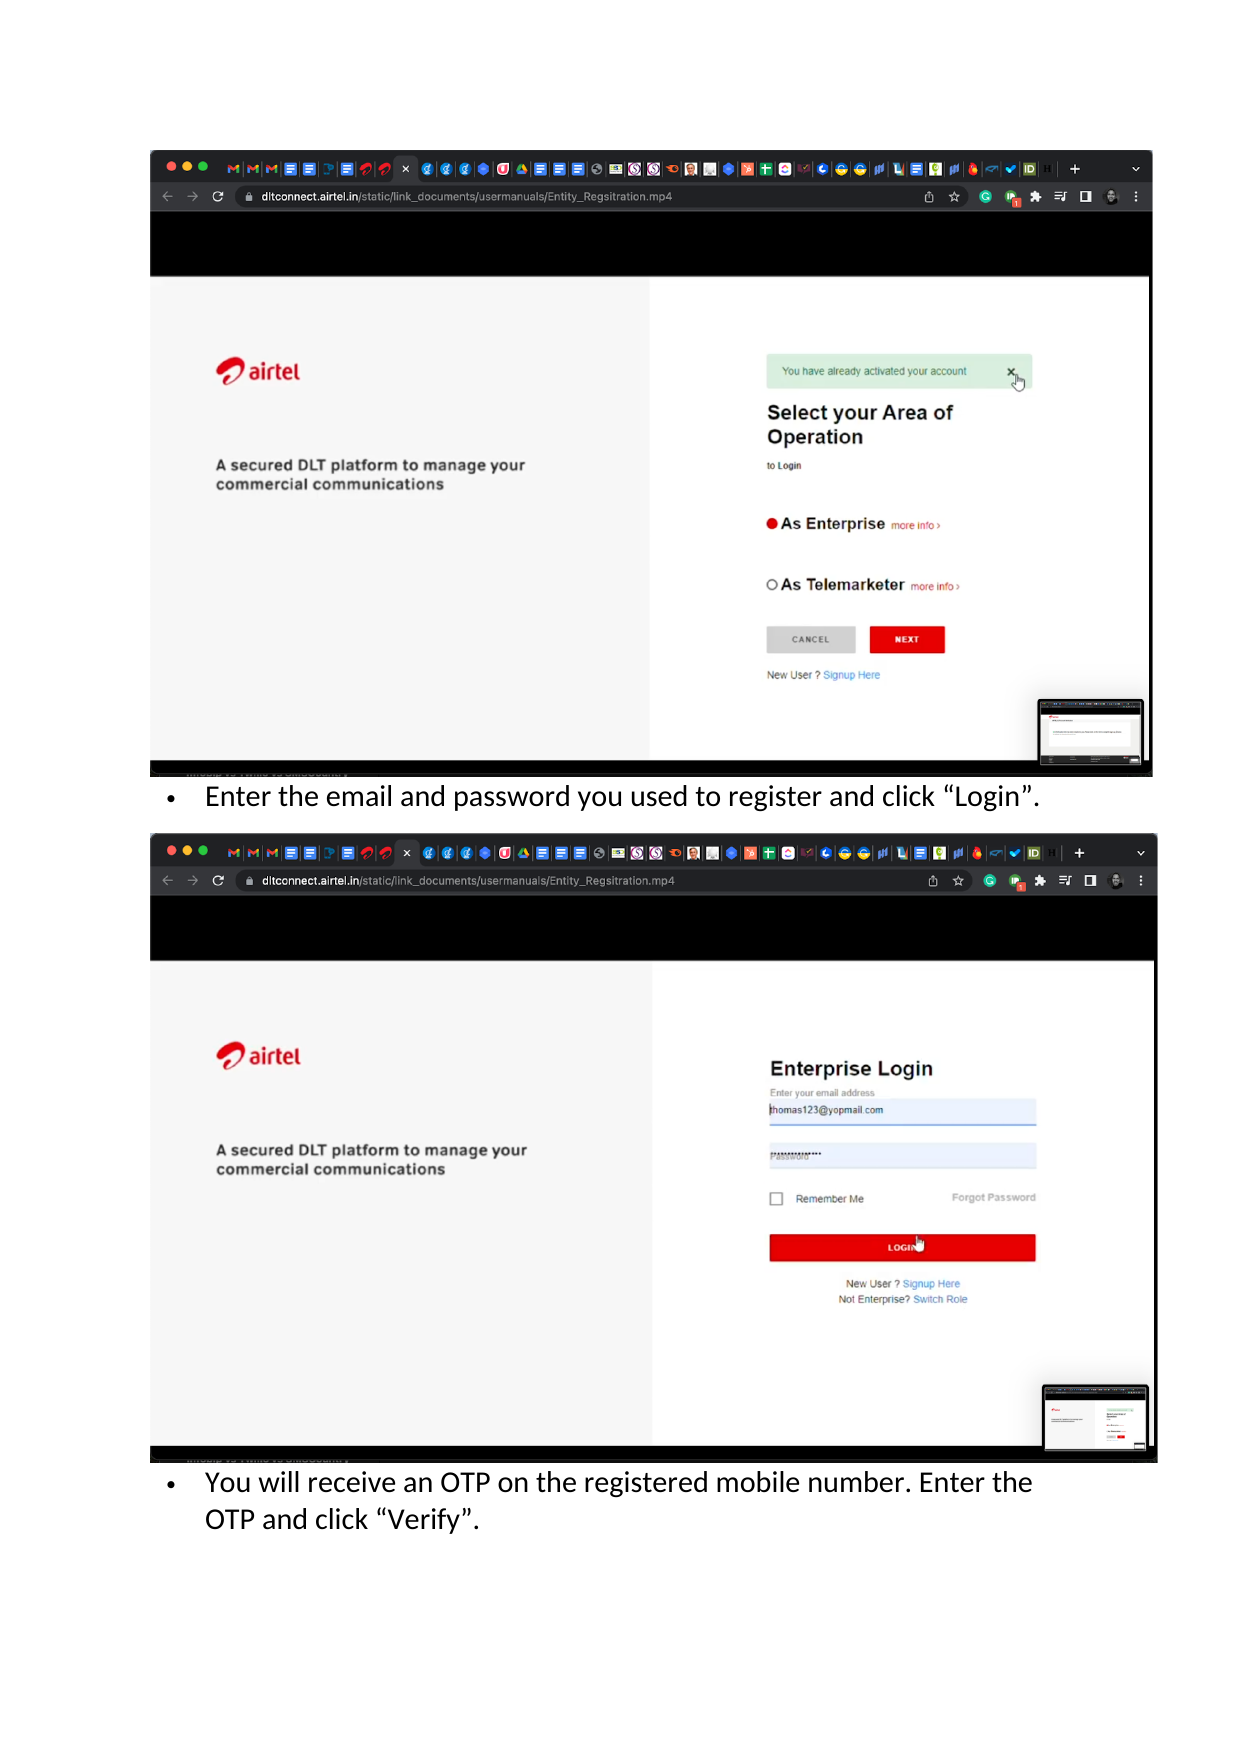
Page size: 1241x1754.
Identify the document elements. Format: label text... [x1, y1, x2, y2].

list You will receive an OTP on the registered mobile number. Enter the OTP and click “Verify”. [167, 1463, 1090, 1537]
picture [150, 833, 1158, 1463]
picture [150, 150, 1153, 777]
list Enter the email and password you used to register and click “Login”. [167, 777, 1090, 813]
